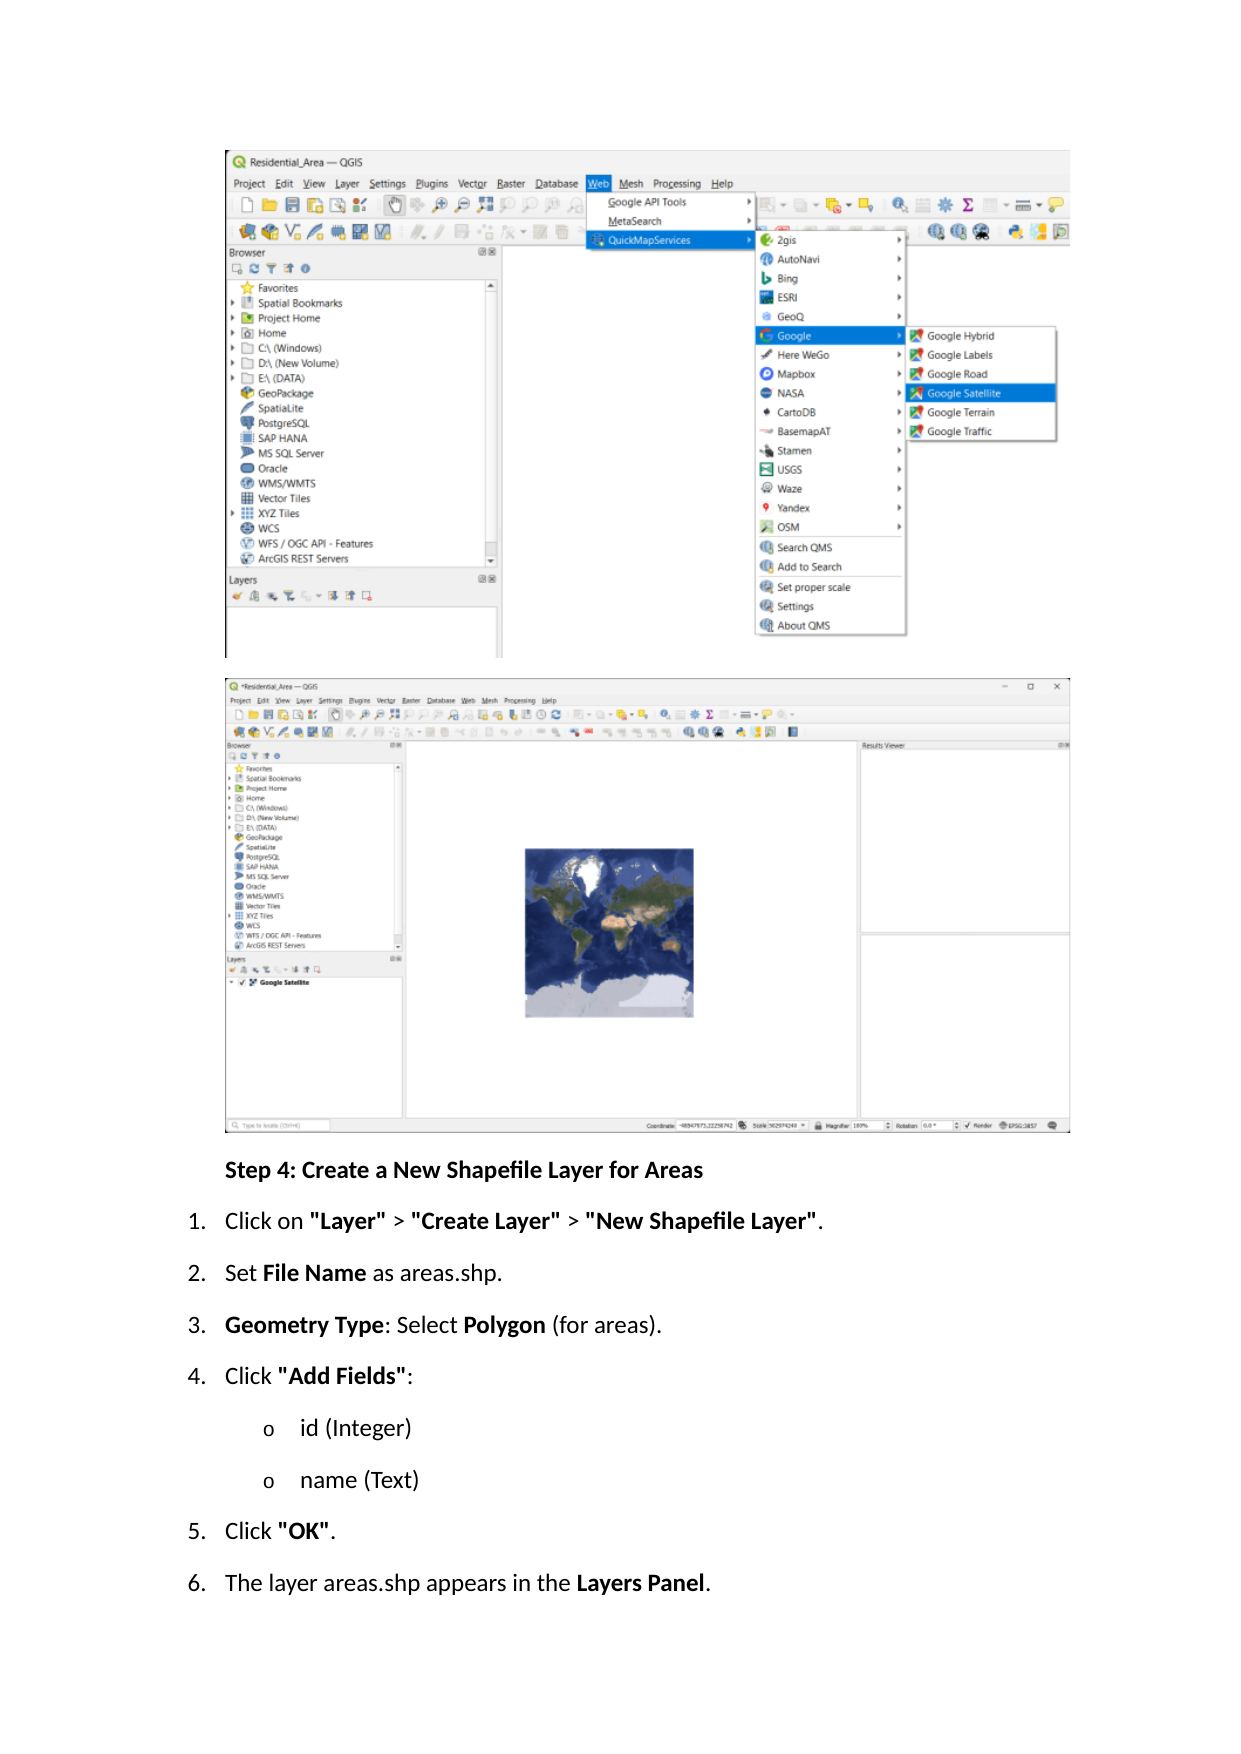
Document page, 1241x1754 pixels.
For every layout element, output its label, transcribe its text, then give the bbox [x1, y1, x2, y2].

list The layer areas.shp appears in the Layers Panel. [187, 1567, 1090, 1598]
list Click "Add Fields": [187, 1361, 1090, 1391]
list Click "OK". [187, 1516, 1090, 1546]
list Set File Name as areas.shp. [187, 1257, 1090, 1288]
list id (Integer) [262, 1412, 1090, 1443]
list Geometry Type: Select Polygon (for areas). [187, 1309, 1090, 1339]
list Click on "Layer" > "Create Layer" > "New Shapefile Layer". [187, 1206, 1090, 1236]
text Step 4: Create a New Shapefile Layer for Areas [225, 1154, 1090, 1184]
picture [225, 678, 1071, 1133]
picture [225, 150, 1071, 658]
list name (Text) [262, 1464, 1090, 1494]
